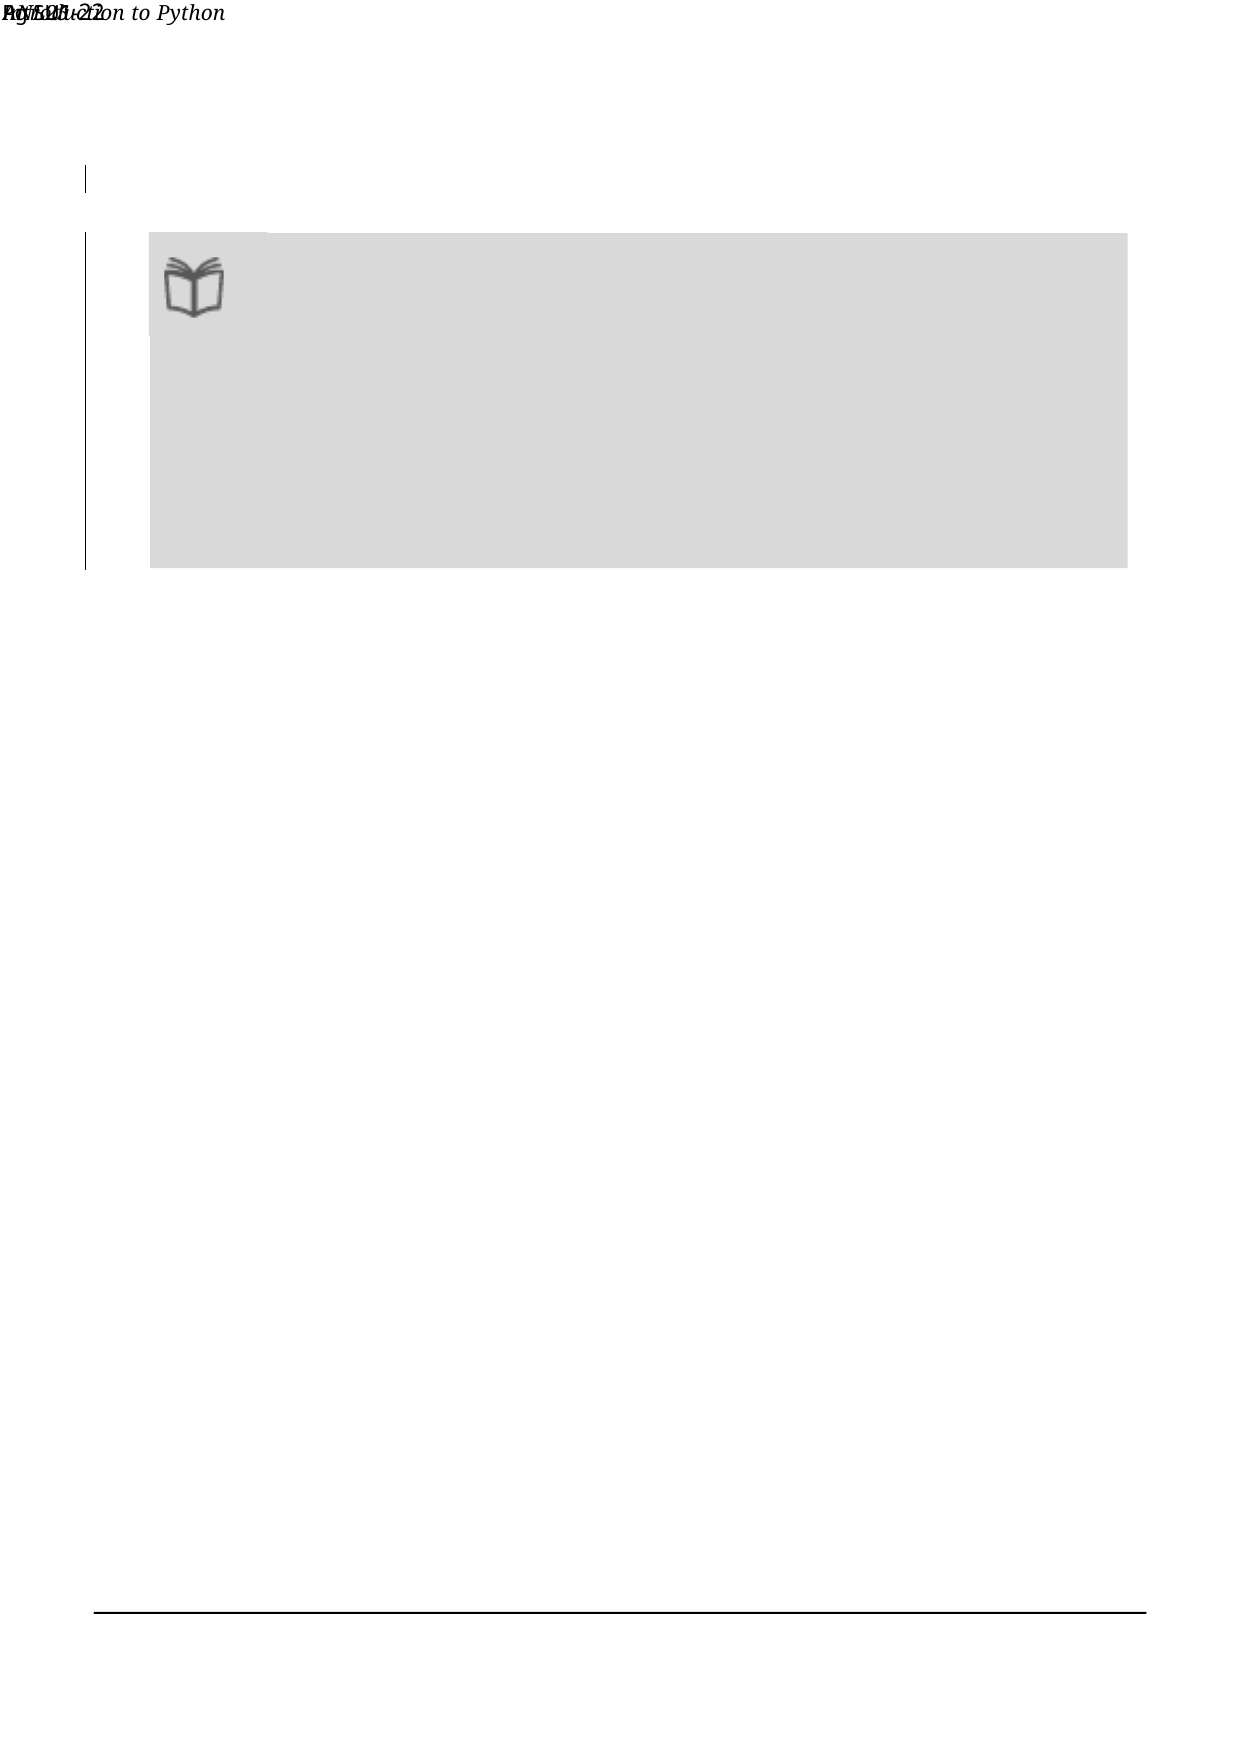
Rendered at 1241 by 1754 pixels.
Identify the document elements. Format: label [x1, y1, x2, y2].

picture [163, 256, 226, 320]
